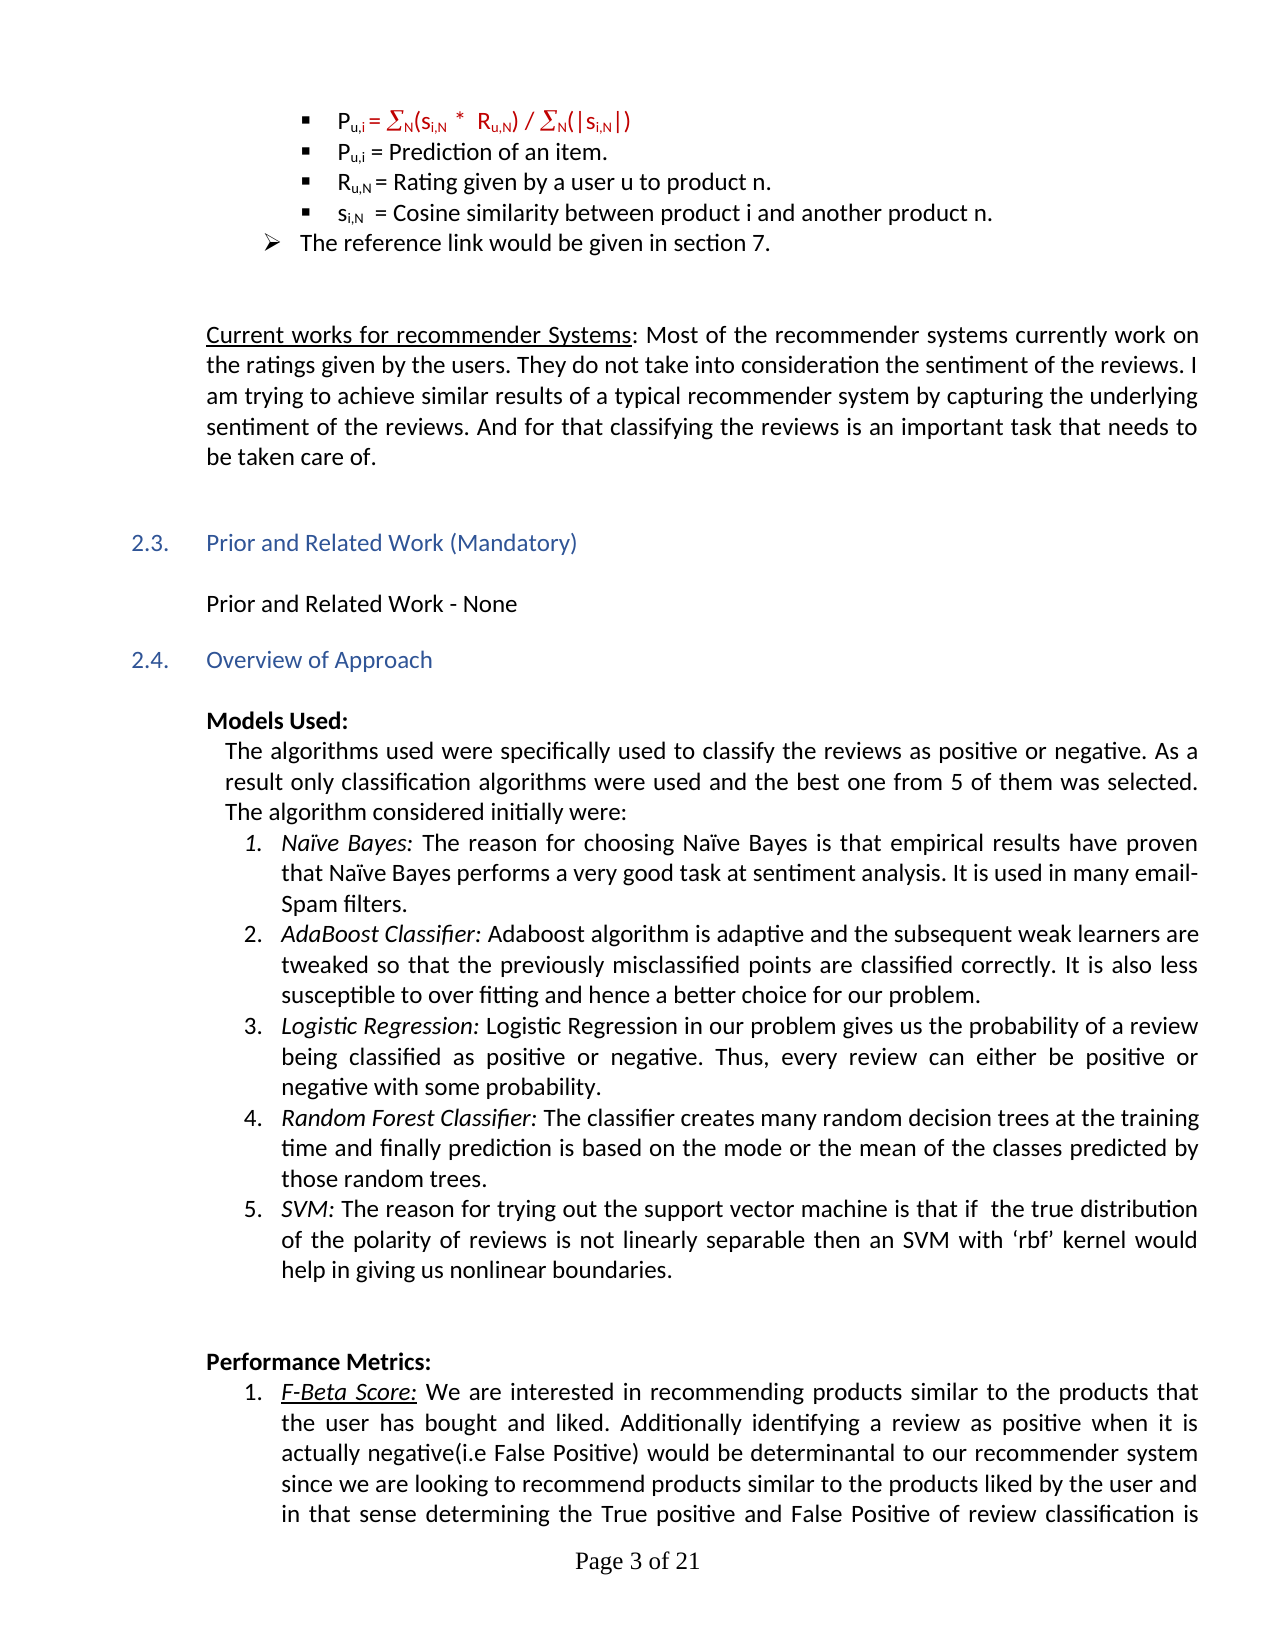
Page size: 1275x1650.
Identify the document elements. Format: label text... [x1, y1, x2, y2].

list The reference link would be given in section 7. [262, 228, 1200, 258]
list si,N = Cosine similarity between product i and another product n. [300, 197, 1200, 228]
text The algorithms used were specifically used to classify the reviews as positive or negative. As a result only classification algorithms were used and the best one from 5 of them was selected. The algorithm considered initially were: [225, 735, 1200, 827]
text Models Used: [206, 705, 1200, 735]
list Ru,N = Rating given by a user u to product n. [300, 167, 1200, 197]
list Pu,i = N(si,N * Ru,N) / N(|si,N|) [300, 106, 1200, 136]
list Random Forest Classifier: The classifier creates many random decision trees at the training time and finally prediction is based on the mode or the mean of the classes predicted by those random trees. [244, 1102, 1200, 1193]
subtitle Prior and Related Work (Mandatory) [131, 527, 1200, 558]
list AdaBoost Classifier: Adaboost algorithm is adaptive and the subsequent weak learners are tweaked so that the previously misclassified points are classified correctly. It is also less susceptible to over fitting and hence a better choice for our problem. [244, 918, 1200, 1010]
text Performance Metrics: [206, 1346, 1200, 1376]
text Current works for recommender Systems: Most of the recommender systems currently work on the ratings given by the users. They do not take into consideration the sentiment of the reviews. I am trying to achieve similar results of a typical recommender system by capturing the underlying sentiment of the reviews. And for that classifying the reviews is an important task that needs to be taken care of. [206, 319, 1200, 472]
subtitle Overview of Approach [131, 644, 1200, 674]
list Pu,i = Prediction of an item. [300, 136, 1200, 167]
list SVM: The reason for trying out the support vector machine is that if the true distribution of the polarity of reviews is not linearly separable then an SVM with ‘rbf’ kernel would help in giving us nonlinear boundaries. [244, 1193, 1200, 1285]
list Logistic Regression: Logistic Regression in our problem gives us the probability of a review being classified as positive or negative. Thus, every review can either be positive or negative with some probability. [244, 1010, 1200, 1102]
text Prior and Related Work - None [206, 588, 1200, 619]
list Naïve Bayes: The reason for choosing Naïve Bayes is that empirical results have proven that Naïve Bayes performs a very good task at sentiment analysis. It is used in many email-Spam filters. [244, 827, 1200, 918]
